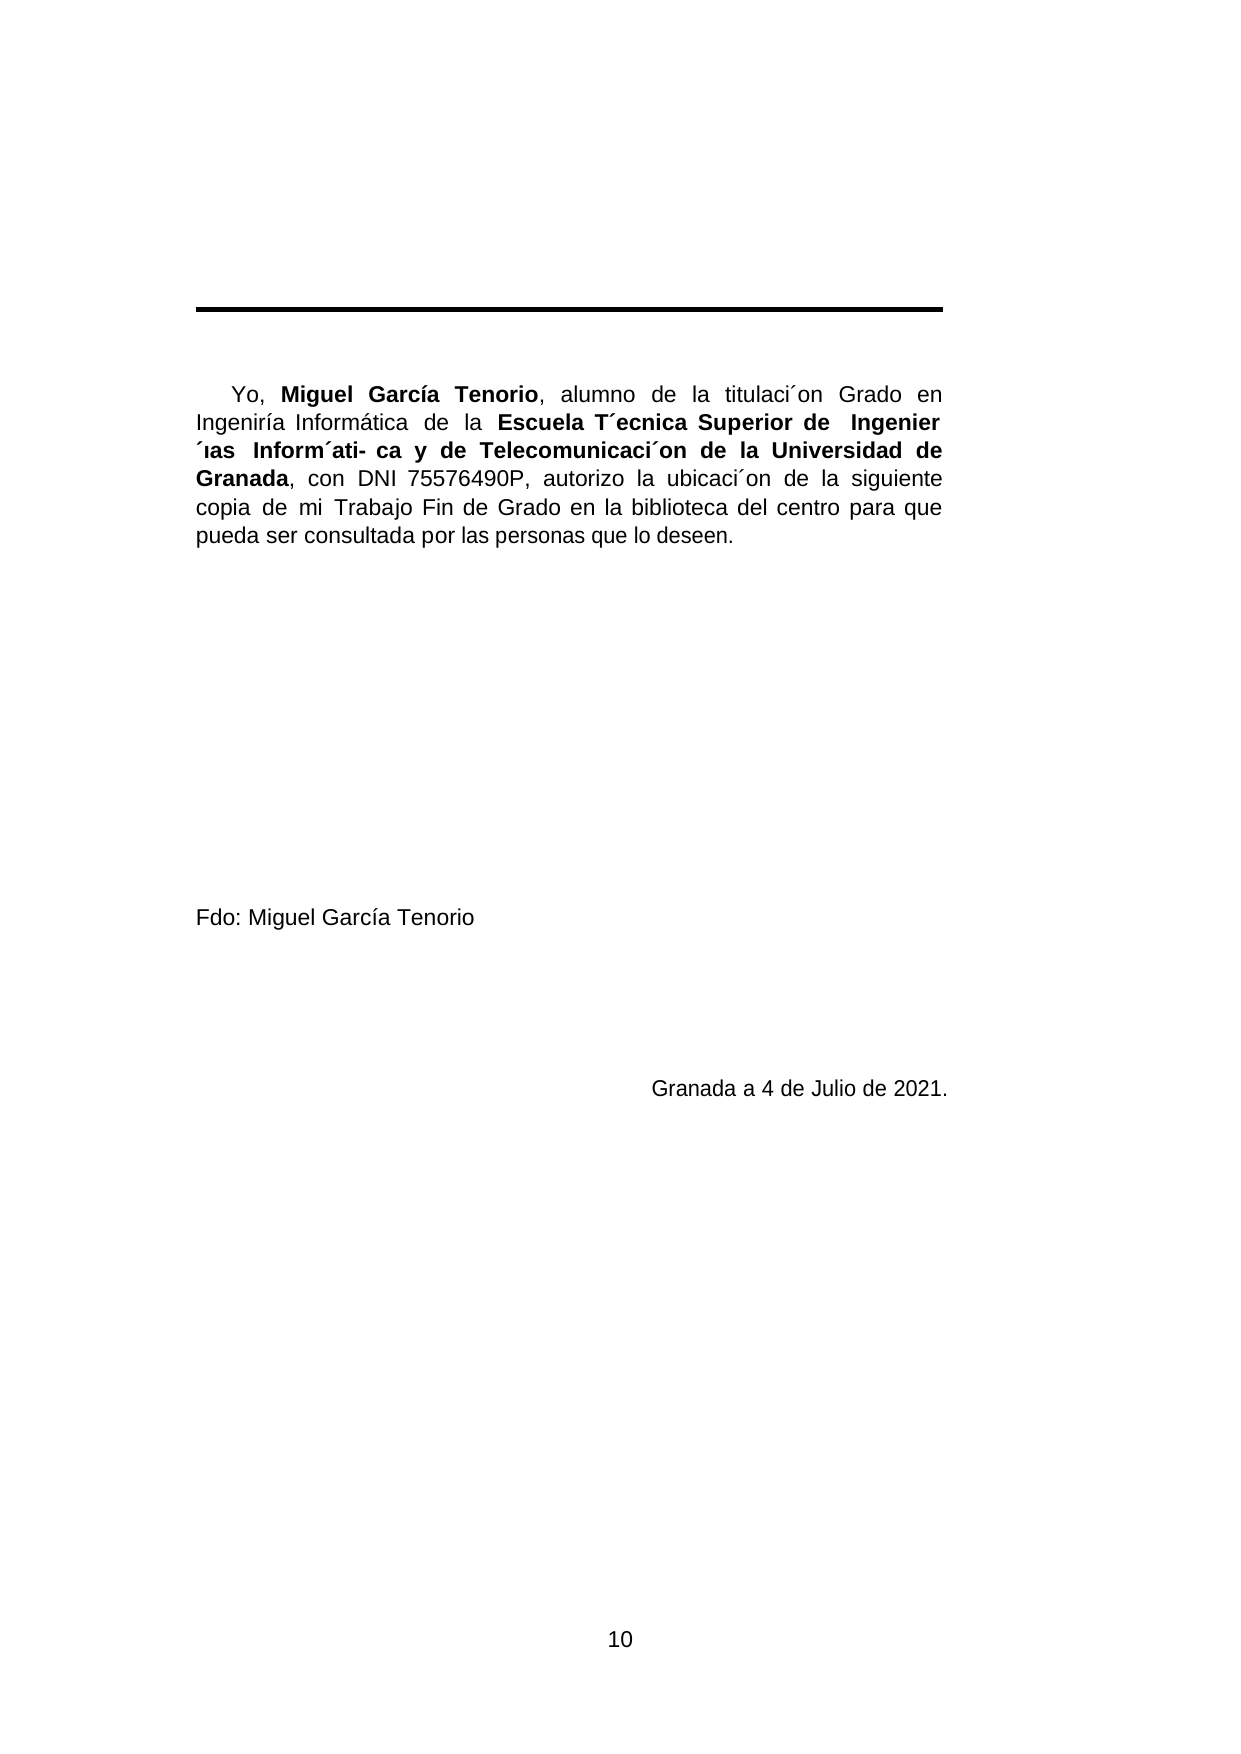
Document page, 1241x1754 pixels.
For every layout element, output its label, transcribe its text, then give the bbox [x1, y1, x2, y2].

text Fdo: Miguel García Tenorio [196, 904, 1065, 930]
text Yo, Miguel García Tenorio, alumno de la titulaci´on Grado en Ingeniría Informática de la Escuela T´ecnica Superior de Ingenier´ıas Inform´ati- ca y de Telecomunicaci´on de la Universidad de Granada, con DNI 75576490P, autorizo la ubicaci´on de la siguiente copia de mi Trabajo Fin de Grado en la biblioteca del centro para que pueda ser consultada por las personas que lo deseen. [196, 380, 943, 549]
text Granada a 4 de Julio de 2021. [651, 1075, 1065, 1102]
